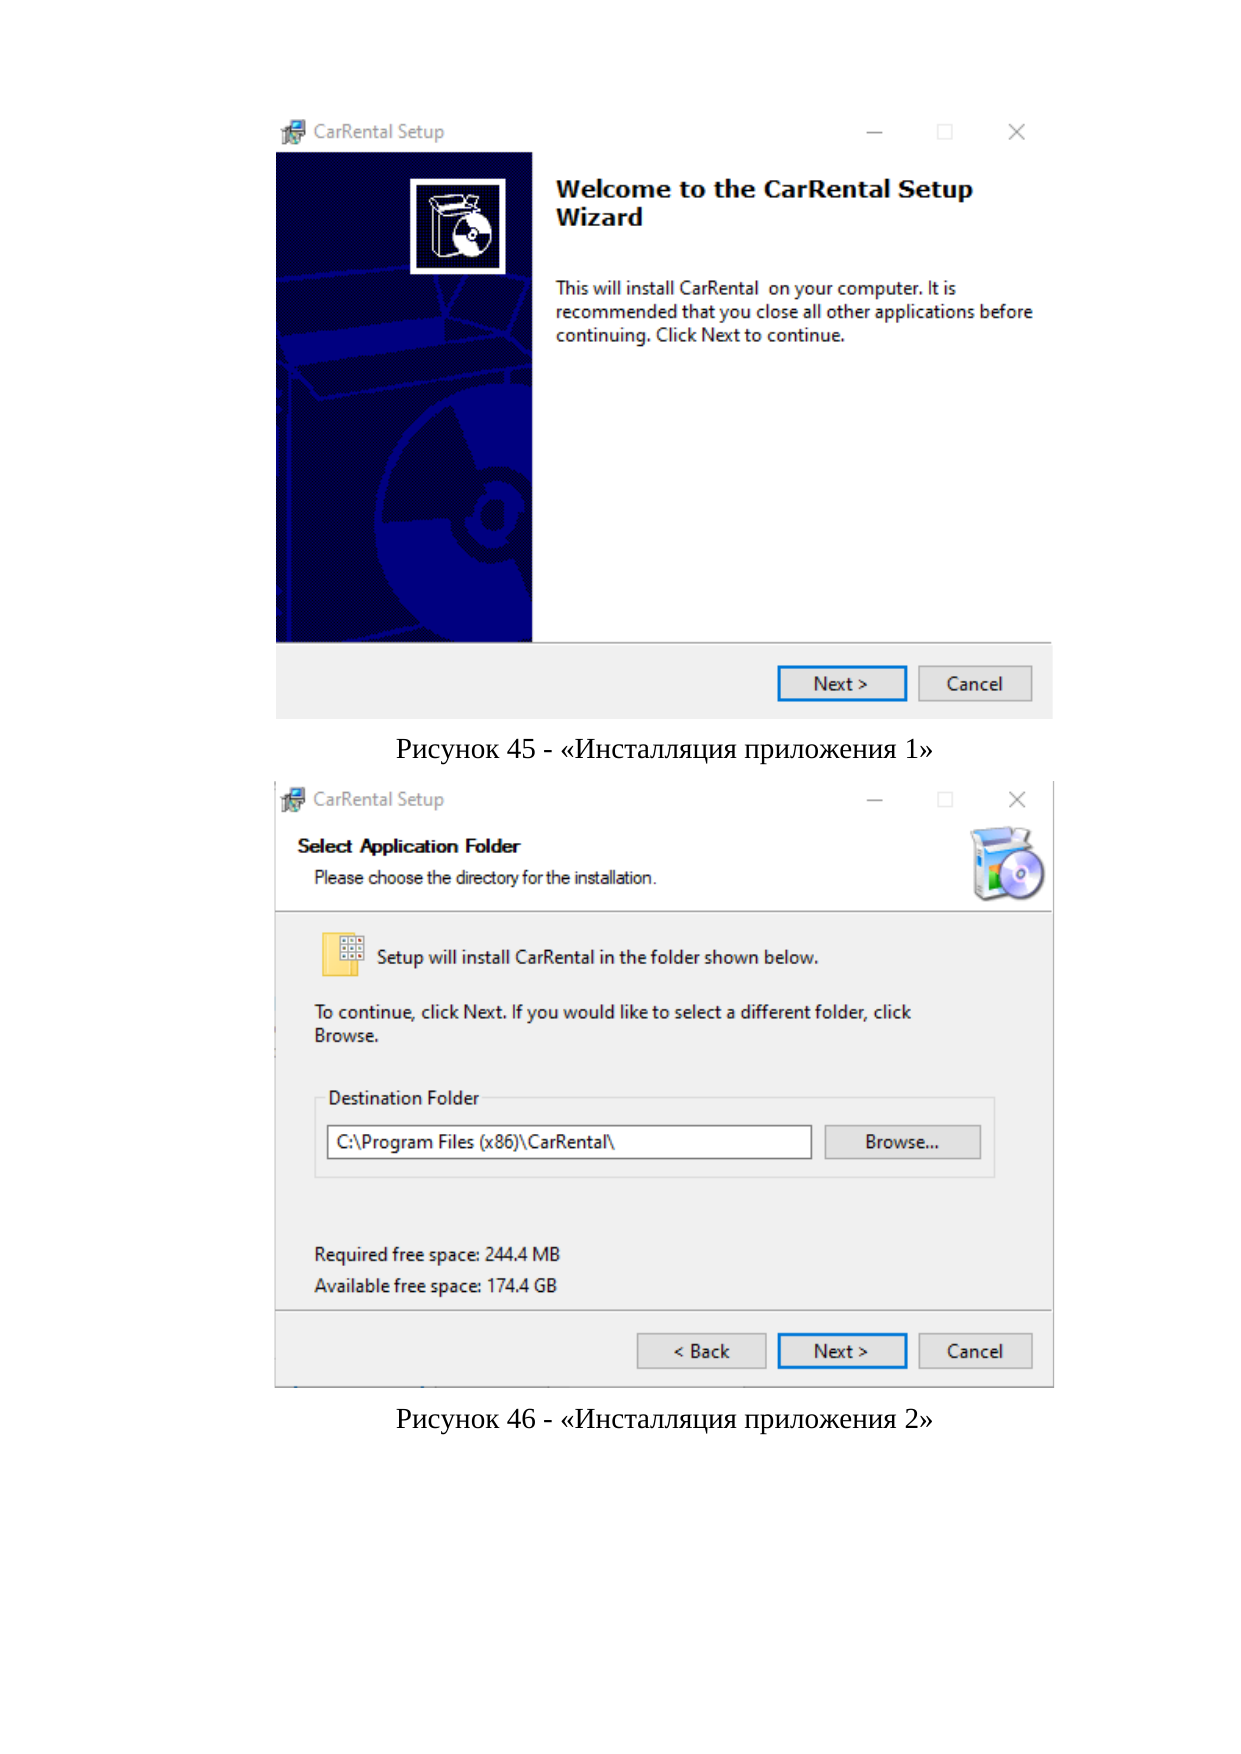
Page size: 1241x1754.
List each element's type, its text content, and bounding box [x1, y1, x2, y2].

text Рисунок 45 - «Инсталляция приложения 1» [177, 731, 1152, 765]
picture [276, 118, 1053, 719]
picture [274, 781, 1055, 1388]
text Рисунок 46 - «Инсталляция приложения 2» [177, 1401, 1152, 1434]
